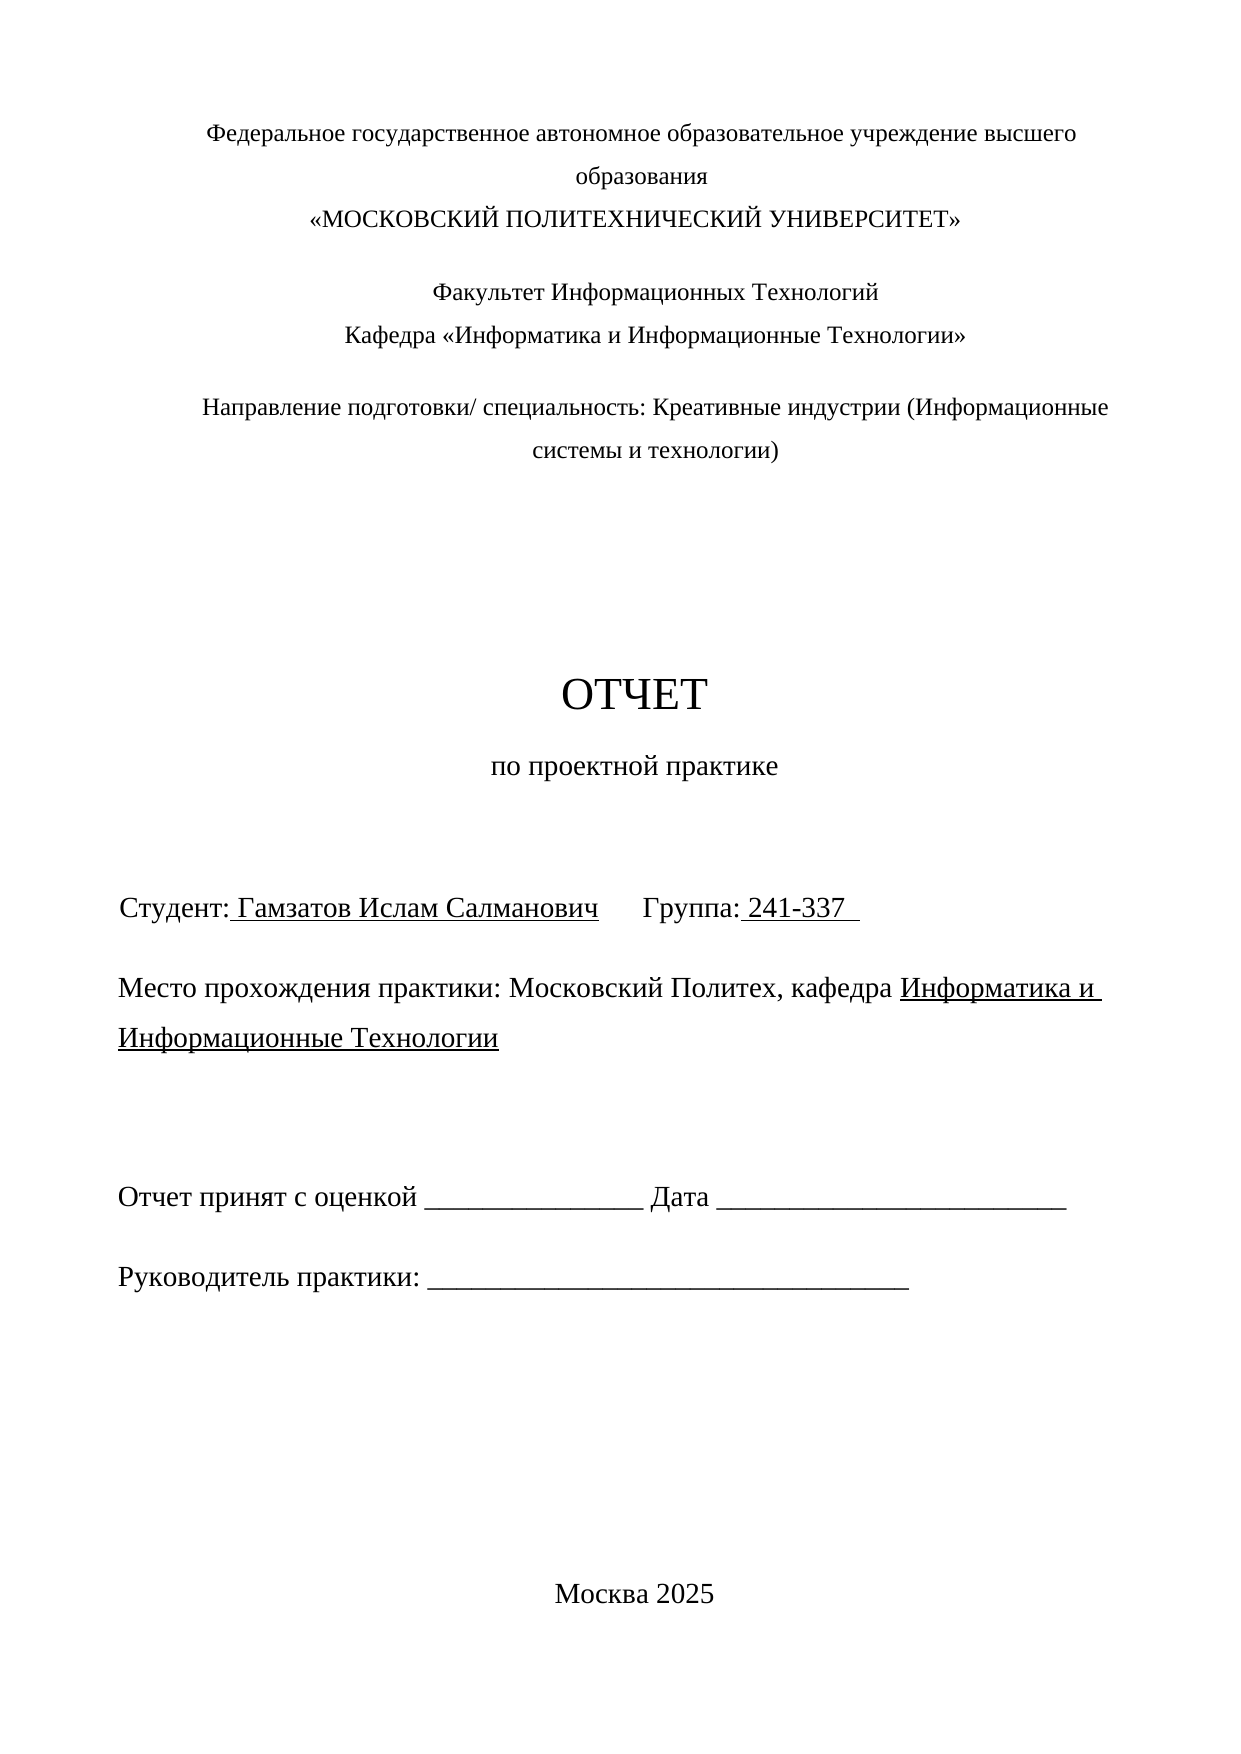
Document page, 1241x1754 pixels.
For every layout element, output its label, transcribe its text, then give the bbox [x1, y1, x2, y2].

text Место прохождения практики: Московский Политех, кафедра Информатика и Информационные Технологии [118, 970, 1152, 1054]
text Факультет Информационных Технологий Кафедра «Информатика и Информационные Технологии» [161, 277, 1150, 348]
text Студент: Гамзатов Ислам Салманович Группа: 241-337 [119, 891, 1151, 924]
text Направление подготовки/ специальность: Креативные индустрии (Информационные системы и технологии) [161, 392, 1150, 464]
text по проектной практике [119, 748, 1150, 782]
text «МОСКОВСКИЙ ПОЛИТЕХНИЧЕСКИЙ УНИВЕРСИТЕТ» [185, 204, 1085, 233]
text Москва 2025 [118, 1577, 1151, 1610]
text ОТЧЕТ [119, 666, 1150, 719]
text Отчет принят с оценкой _______________ Дата ________________________ [118, 1179, 1145, 1213]
text Федеральное государственное автономное образовательное учреждение высшего образования [185, 118, 1098, 190]
text Руководитель практики: _________________________________ [118, 1259, 1145, 1292]
